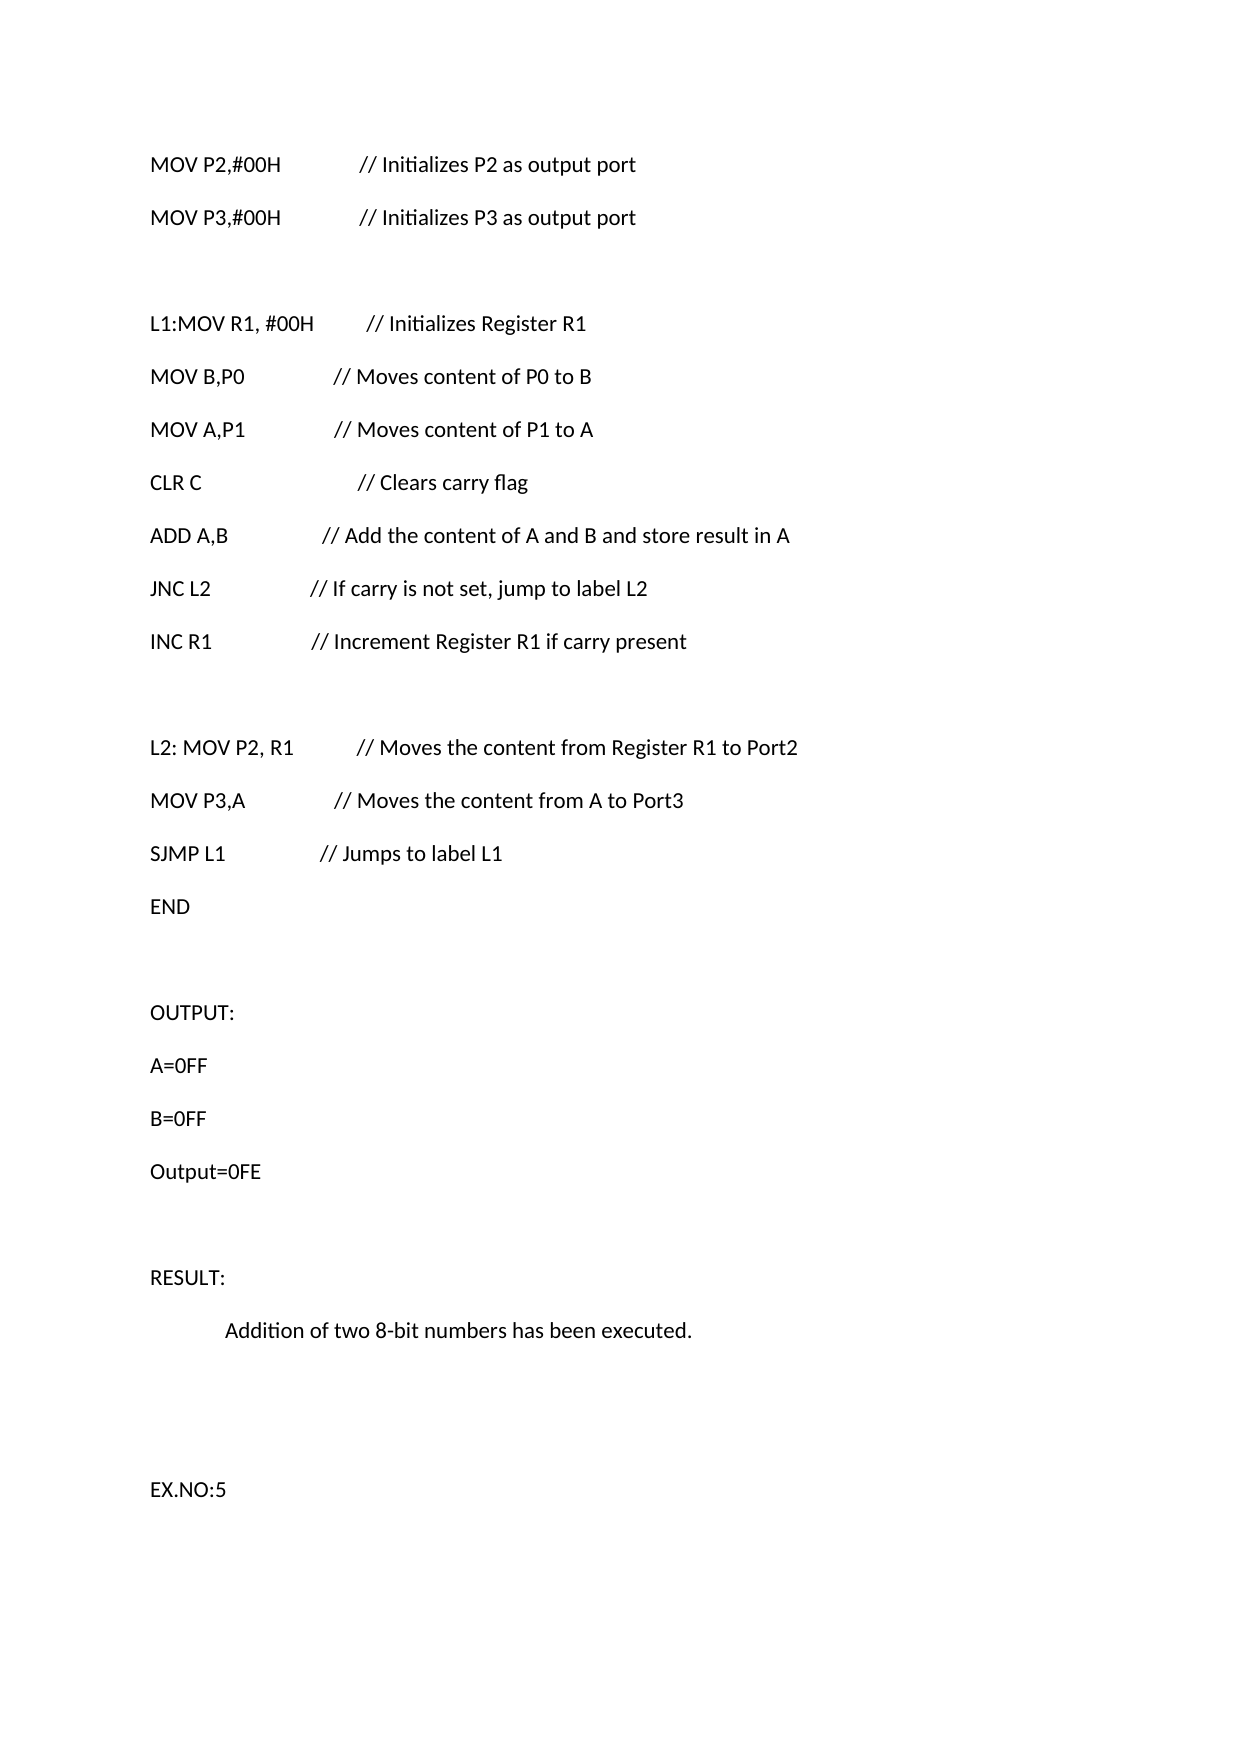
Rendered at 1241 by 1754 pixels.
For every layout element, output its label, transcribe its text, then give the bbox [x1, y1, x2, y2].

text A=0FF [150, 1051, 1090, 1079]
text OUTPUT: [150, 998, 1090, 1026]
text L2: MOV P2, R1 // Moves the content from Register R1 to Port2 [150, 733, 1090, 761]
text SJMP L1 // Jumps to label L1 [150, 839, 1090, 867]
text Output=0FE [150, 1157, 1090, 1185]
text Addition of two 8-bit numbers has been executed. [150, 1316, 1090, 1344]
text MOV P3,A // Moves the content from A to Port3 [150, 786, 1090, 814]
text MOV A,P1 // Moves content of P1 to A [150, 415, 1090, 443]
text EX.NO:5 [150, 1476, 1090, 1503]
text ADD A,B // Add the content of A and B and store result in A [150, 521, 1090, 549]
text INC R1 // Increment Register R1 if carry present [150, 627, 1090, 655]
text B=0FF [150, 1104, 1090, 1132]
text MOV P3,#00H // Initializes P3 as output port [150, 203, 1090, 231]
text JNC L2 // If carry is not set, jump to label L2 [150, 574, 1090, 602]
text L1:MOV R1, #00H // Initializes Register R1 [150, 309, 1090, 337]
text CLR C // Clears carry flag [150, 468, 1090, 496]
text MOV P2,#00H // Initializes P2 as output port [150, 150, 1090, 178]
text RESULT: [150, 1263, 1090, 1291]
text MOV B,P0 // Moves content of P0 to B [150, 362, 1090, 390]
text END [150, 892, 1090, 920]
